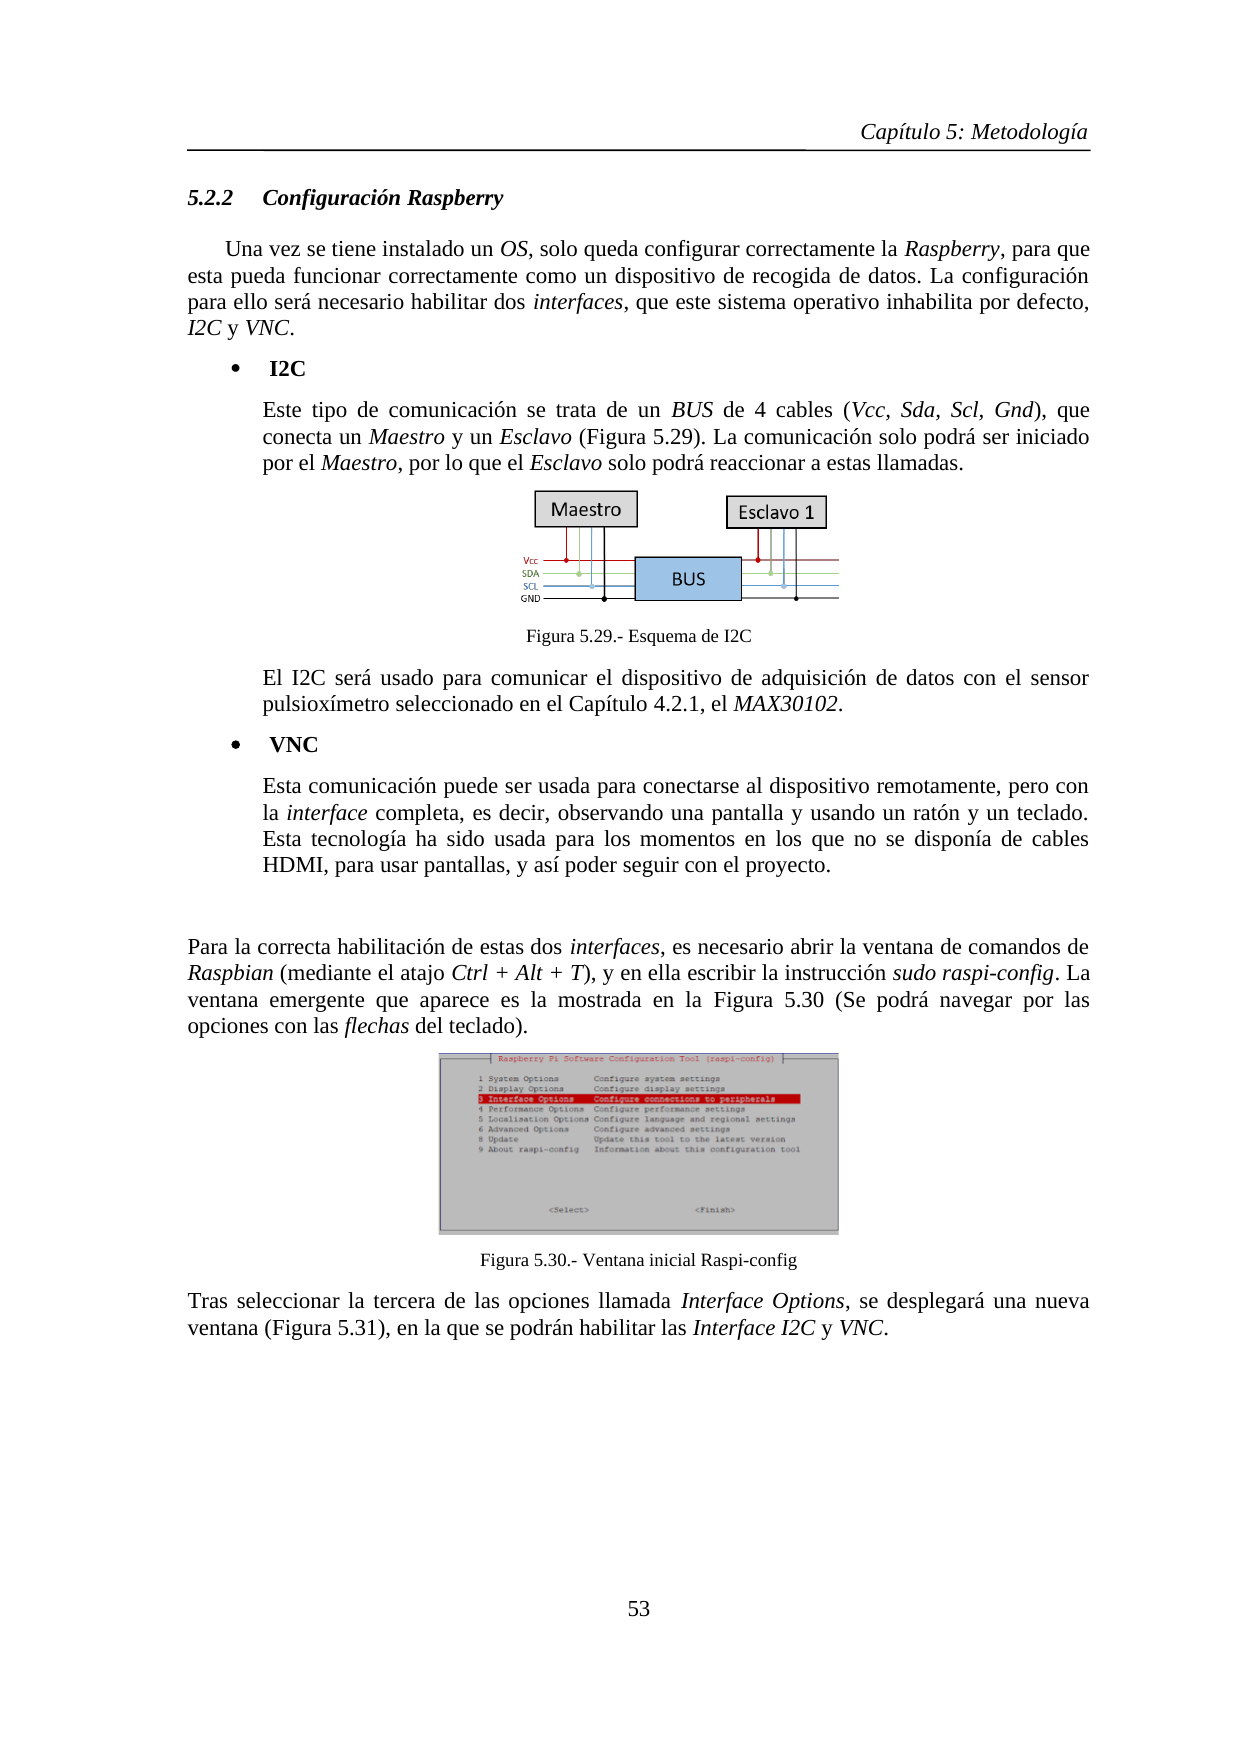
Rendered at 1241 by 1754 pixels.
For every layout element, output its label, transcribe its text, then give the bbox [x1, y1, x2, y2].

picture [512, 490, 840, 611]
text El I2C será usado para comunicar el dispositivo de adquisición de datos con el sensor pulsioxímetro seleccionado en el Capítulo 4.2.1, el MAX30102. [262, 664, 1090, 717]
list VNC [232, 731, 1090, 758]
text Esta comunicación puede ser usada para conectarse al dispositivo remotamente, pero con la interface completa, es decir, observando una pantalla y usando un ratón y un teclado. Esta tecnología ha sido usada para los momentos en los que no se disponía de cables HDMI, para usar pantallas, y así poder seguir con el proyecto. [262, 772, 1090, 878]
text Una vez se tiene instalado un OS, solo queda configurar correctamente la Raspberry, para que esta pueda funcionar correctamente como un dispositivo de recogida de datos. La configuración para ello será necesario habilitar dos interfaces, que este sistema operativo inhabilita por defecto, I2C y VNC. [187, 235, 1090, 341]
picture [438, 1053, 839, 1235]
list I2C [232, 355, 1090, 382]
subtitle Configuración Raspberry [187, 184, 1090, 210]
